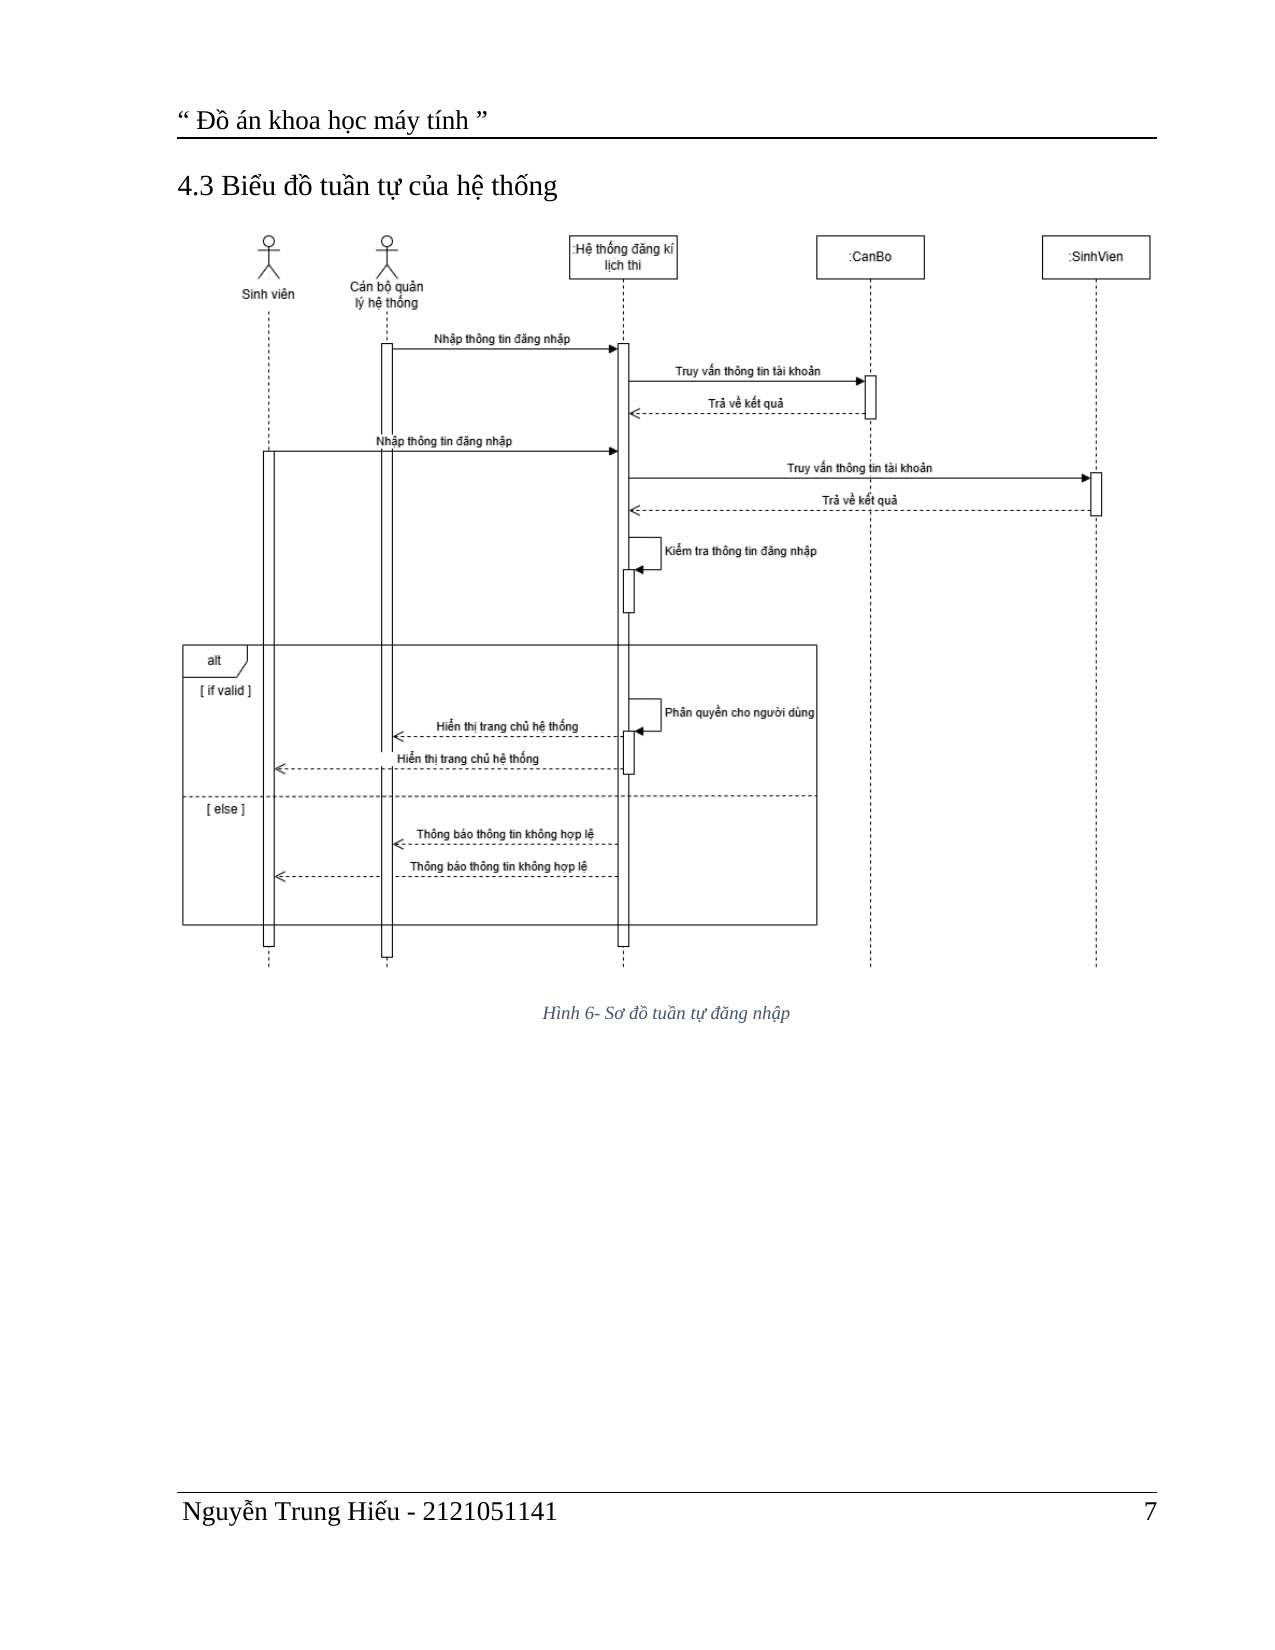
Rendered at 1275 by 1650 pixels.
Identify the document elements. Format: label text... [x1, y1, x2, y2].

subtitle 4.3 Biểu đồ tuần tự của hệ thống [177, 168, 1157, 202]
picture [177, 230, 1157, 974]
text Hình 6- Sơ đồ tuần tự đăng nhập [177, 1002, 1157, 1024]
